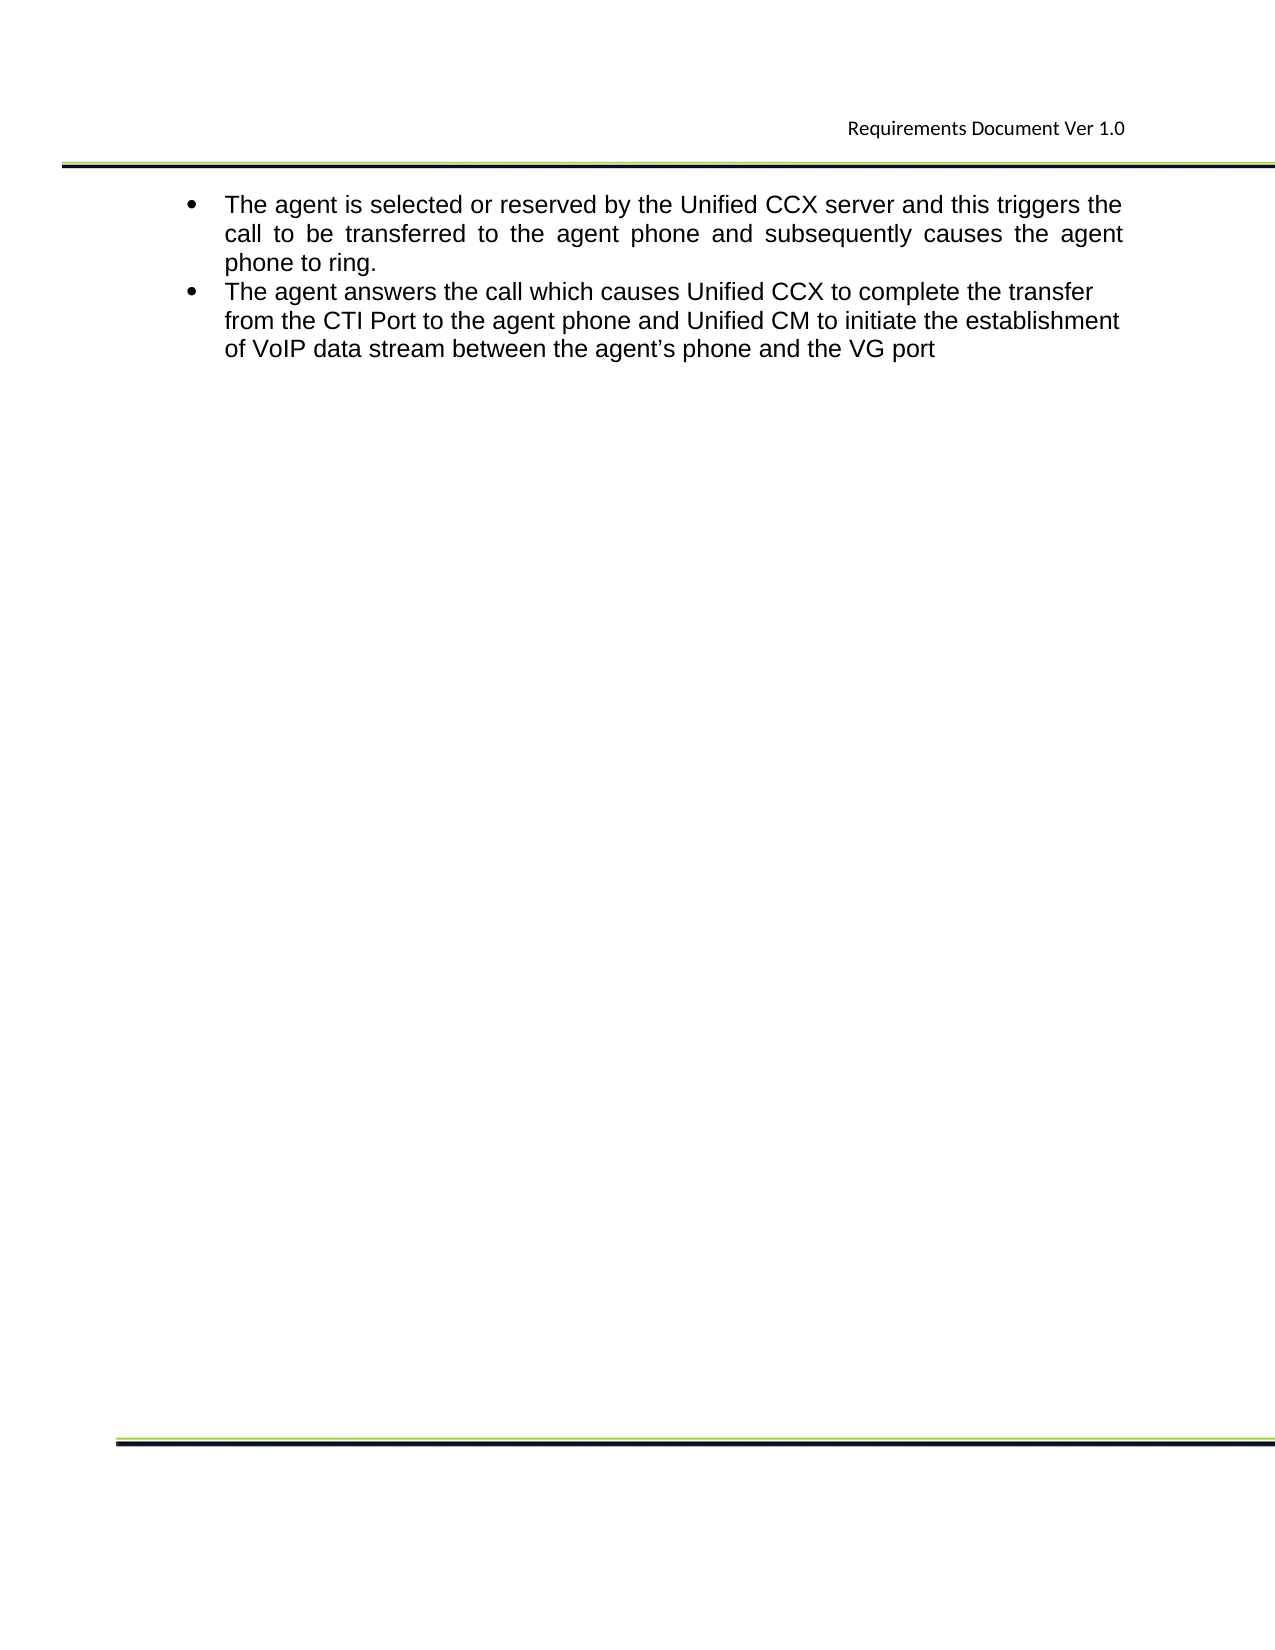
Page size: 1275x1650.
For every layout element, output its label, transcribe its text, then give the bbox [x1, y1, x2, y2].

picture [58, 161, 1275, 169]
list The agent answers the call which causes Unified CCX to complete the transfer from the CTI Port to the agent phone and Unified CM to initiate the establishment of VoIP data stream between the agent’s phone and the VG port [187, 277, 1125, 363]
list The agent is selected or reserved by the Unified CCX server and this triggers the call to be transferred to the agent phone and subsequently causes the agent phone to ring. [187, 190, 1125, 277]
picture [112, 1434, 1275, 1448]
